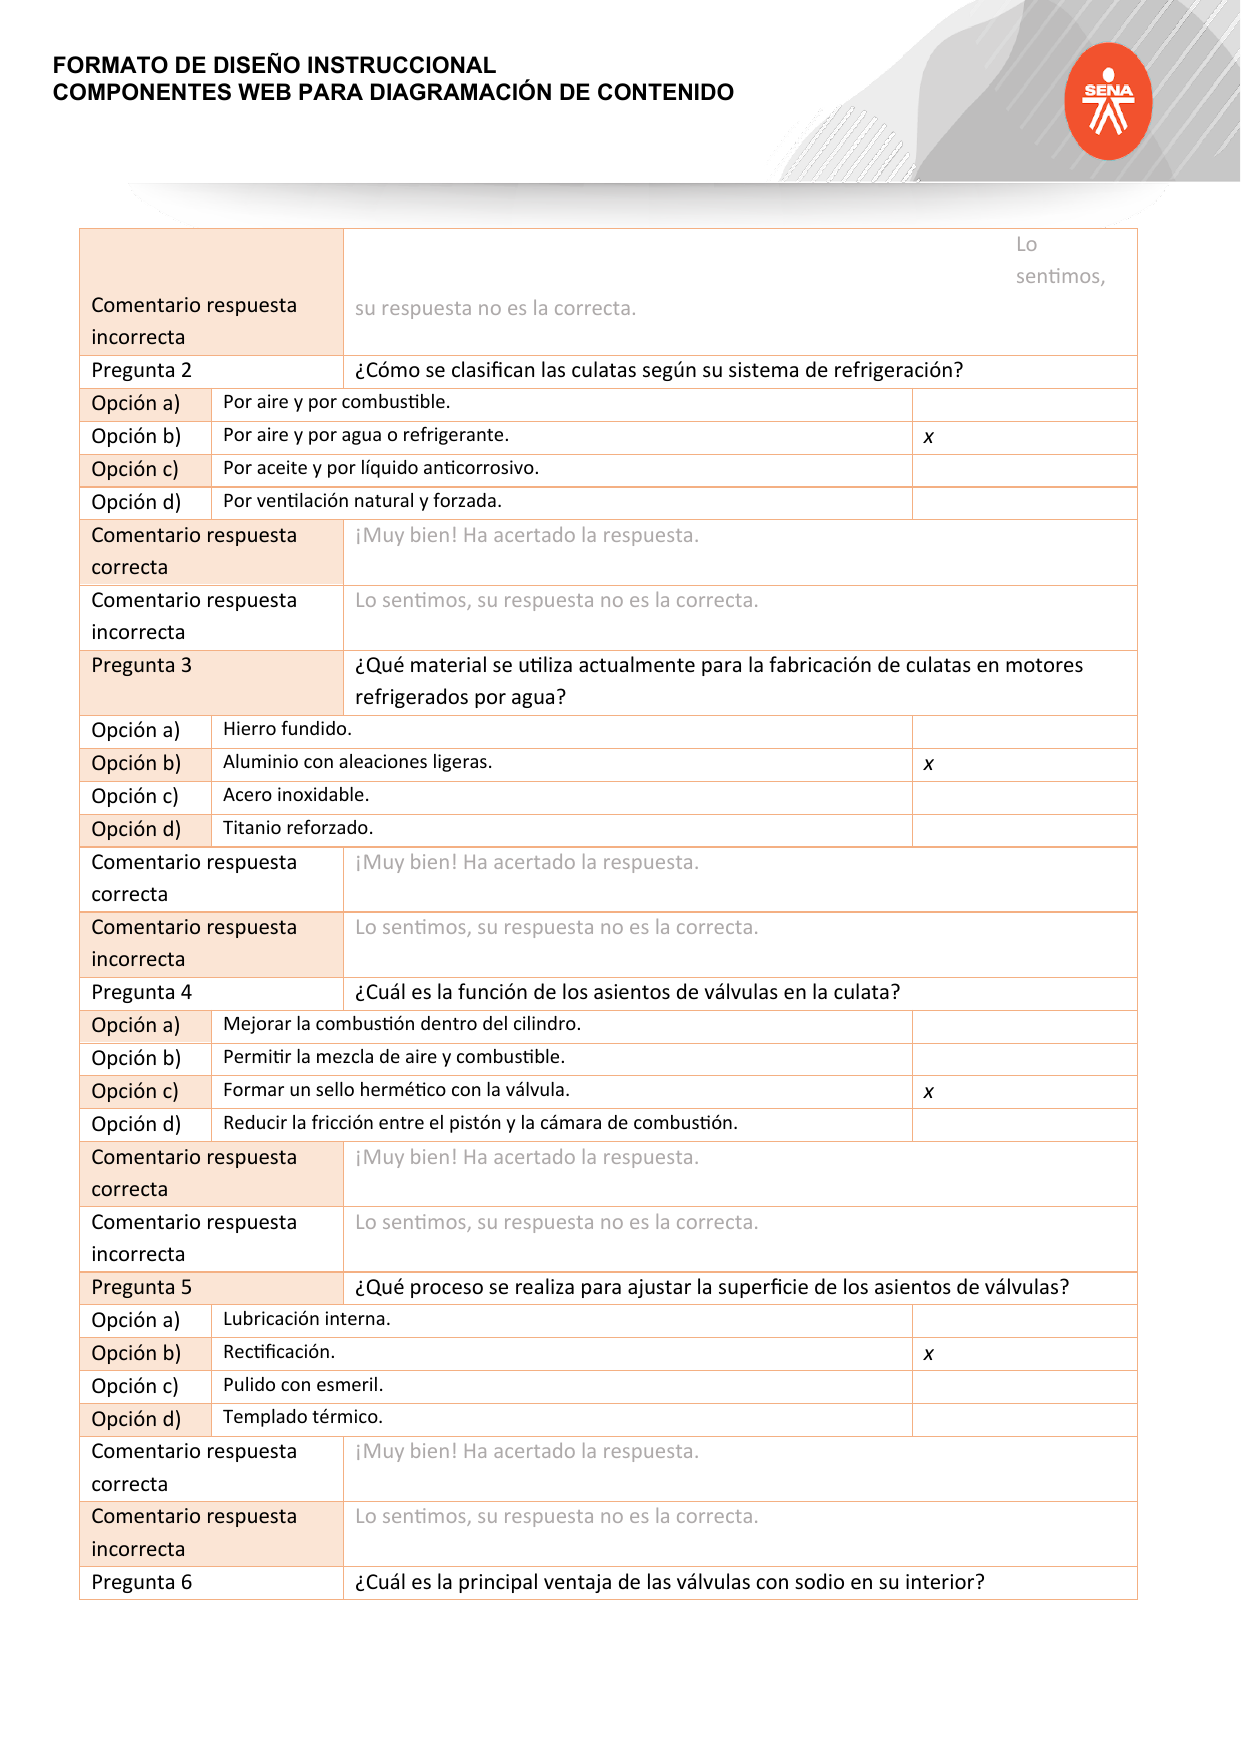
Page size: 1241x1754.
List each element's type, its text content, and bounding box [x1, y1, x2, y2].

table_cell x [913, 1076, 1137, 1108]
table_cell Pregunta 5 [80, 1273, 343, 1304]
table_cell ¿Qué proceso se realiza para ajustar la superficie de los asientos de válvulas? [344, 1273, 1137, 1304]
table_cell Opción d) [80, 1404, 211, 1436]
table_cell ¡Muy bien! Ha acertado la respuesta. [344, 1142, 1137, 1206]
table_cell Opción d) [80, 1109, 211, 1141]
table_cell [913, 1305, 1137, 1337]
table_cell Templado térmico. [212, 1404, 912, 1436]
table_cell Formar un sello hermético con la válvula. [212, 1076, 912, 1108]
table_cell [913, 1404, 1137, 1436]
table_cell Reducir la fricción entre el pistón y la cámara de combustión. [212, 1109, 912, 1141]
table_cell Opción d) [80, 488, 211, 519]
table_cell [913, 782, 1137, 813]
table_cell Opción b) [80, 1044, 211, 1075]
table_cell x [913, 422, 1137, 453]
picture [0, 0, 1241, 229]
table_cell Pregunta 2 [80, 356, 343, 388]
table_cell Acero inoxidable. [212, 782, 912, 813]
table_cell x [913, 1338, 1137, 1370]
table_cell Comentario respuesta incorrecta [80, 586, 343, 649]
table_cell Comentario respuesta incorrecta [80, 1502, 343, 1566]
table_cell [913, 1044, 1137, 1075]
table_cell Titanio reforzado. [212, 815, 912, 846]
table_cell Por aceite y por líquido anticorrosivo. [212, 455, 912, 486]
table_cell Comentario respuesta correcta [80, 848, 343, 911]
table_cell [913, 1011, 1137, 1042]
table_cell Opción a) [80, 716, 211, 748]
table_cell Por aire y por agua o refrigerante. [212, 422, 912, 453]
table_cell Opción d) [80, 815, 211, 846]
table_cell Opción a) [80, 1011, 211, 1042]
table_cell Pregunta 6 [80, 1567, 343, 1599]
table_cell Opción b) [80, 749, 211, 781]
table_cell ¡Muy bien! Ha acertado la respuesta. [344, 848, 1137, 911]
table_cell Opción a) [80, 389, 211, 421]
table_cell Opción c) [80, 782, 211, 813]
table_cell Permitir la mezcla de aire y combustible. [212, 1044, 912, 1075]
table_cell Aluminio con aleaciones ligeras. [212, 749, 912, 781]
table_cell [913, 488, 1137, 519]
table_cell Lo sentimos, su respuesta no es la correcta. [344, 1502, 1137, 1566]
table_cell Lubricación interna. [212, 1305, 912, 1337]
table_cell [913, 1371, 1137, 1403]
table_cell Opción b) [80, 1338, 211, 1370]
table_cell Comentario respuesta incorrecta [80, 1207, 343, 1271]
table_cell Opción a) [80, 1305, 211, 1337]
table_cell Comentario respuesta correcta [80, 1142, 343, 1206]
table_cell Lo sentimos, su respuesta no es la correcta. [344, 1207, 1137, 1271]
table_cell Por aire y por combustible. [212, 389, 912, 421]
table_cell Lo sentimos, su respuesta no es la correcta. [344, 913, 1137, 977]
table_cell [913, 815, 1137, 846]
table_cell Comentario respuesta incorrecta [80, 229, 343, 355]
table_cell ¡Muy bien! Ha acertado la respuesta. [344, 1437, 1137, 1501]
table_cell Pregunta 3 [80, 651, 343, 715]
table_cell Comentario respuesta correcta [80, 1437, 343, 1501]
table_cell [913, 455, 1137, 486]
table_cell [913, 1109, 1137, 1141]
table_cell Opción c) [80, 1371, 211, 1403]
table_cell Por ventilación natural y forzada. [212, 488, 912, 519]
table_cell Opción c) [80, 455, 211, 486]
table_cell Pulido con esmeril. [212, 1371, 912, 1403]
table_cell Comentario respuesta correcta [80, 520, 343, 584]
table_cell ¡Muy bien! Ha acertado la respuesta. [344, 520, 1137, 584]
table_cell x [913, 749, 1137, 781]
table_cell ¿Cuál es la principal ventaja de las válvulas con sodio en su interior? [344, 1567, 1137, 1599]
table_cell Opción b) [80, 422, 211, 453]
table_cell Pregunta 4 [80, 978, 343, 1009]
table_cell Comentario respuesta incorrecta [80, 913, 343, 977]
table_cell Hierro fundido. [212, 716, 912, 748]
table_cell Lo sentimos, su respuesta no es la correcta. [344, 586, 1137, 649]
table_cell ¿Cómo se clasifican las culatas según su sistema de refrigeración? [344, 356, 1137, 388]
table_cell Opción c) [80, 1076, 211, 1108]
table_cell [913, 389, 1137, 421]
table_cell [913, 716, 1137, 748]
table_cell Lo sentimos, su respuesta no es la correcta. [344, 229, 1137, 355]
table_cell Rectificación. [212, 1338, 912, 1370]
table_cell ¿Cuál es la función de los asientos de válvulas en la culata? [344, 978, 1137, 1009]
table_cell Mejorar la combustión dentro del cilindro. [212, 1011, 912, 1042]
table_cell ¿Qué material se utiliza actualmente para la fabricación de culatas en motores refrigerados por agua? [344, 651, 1137, 715]
